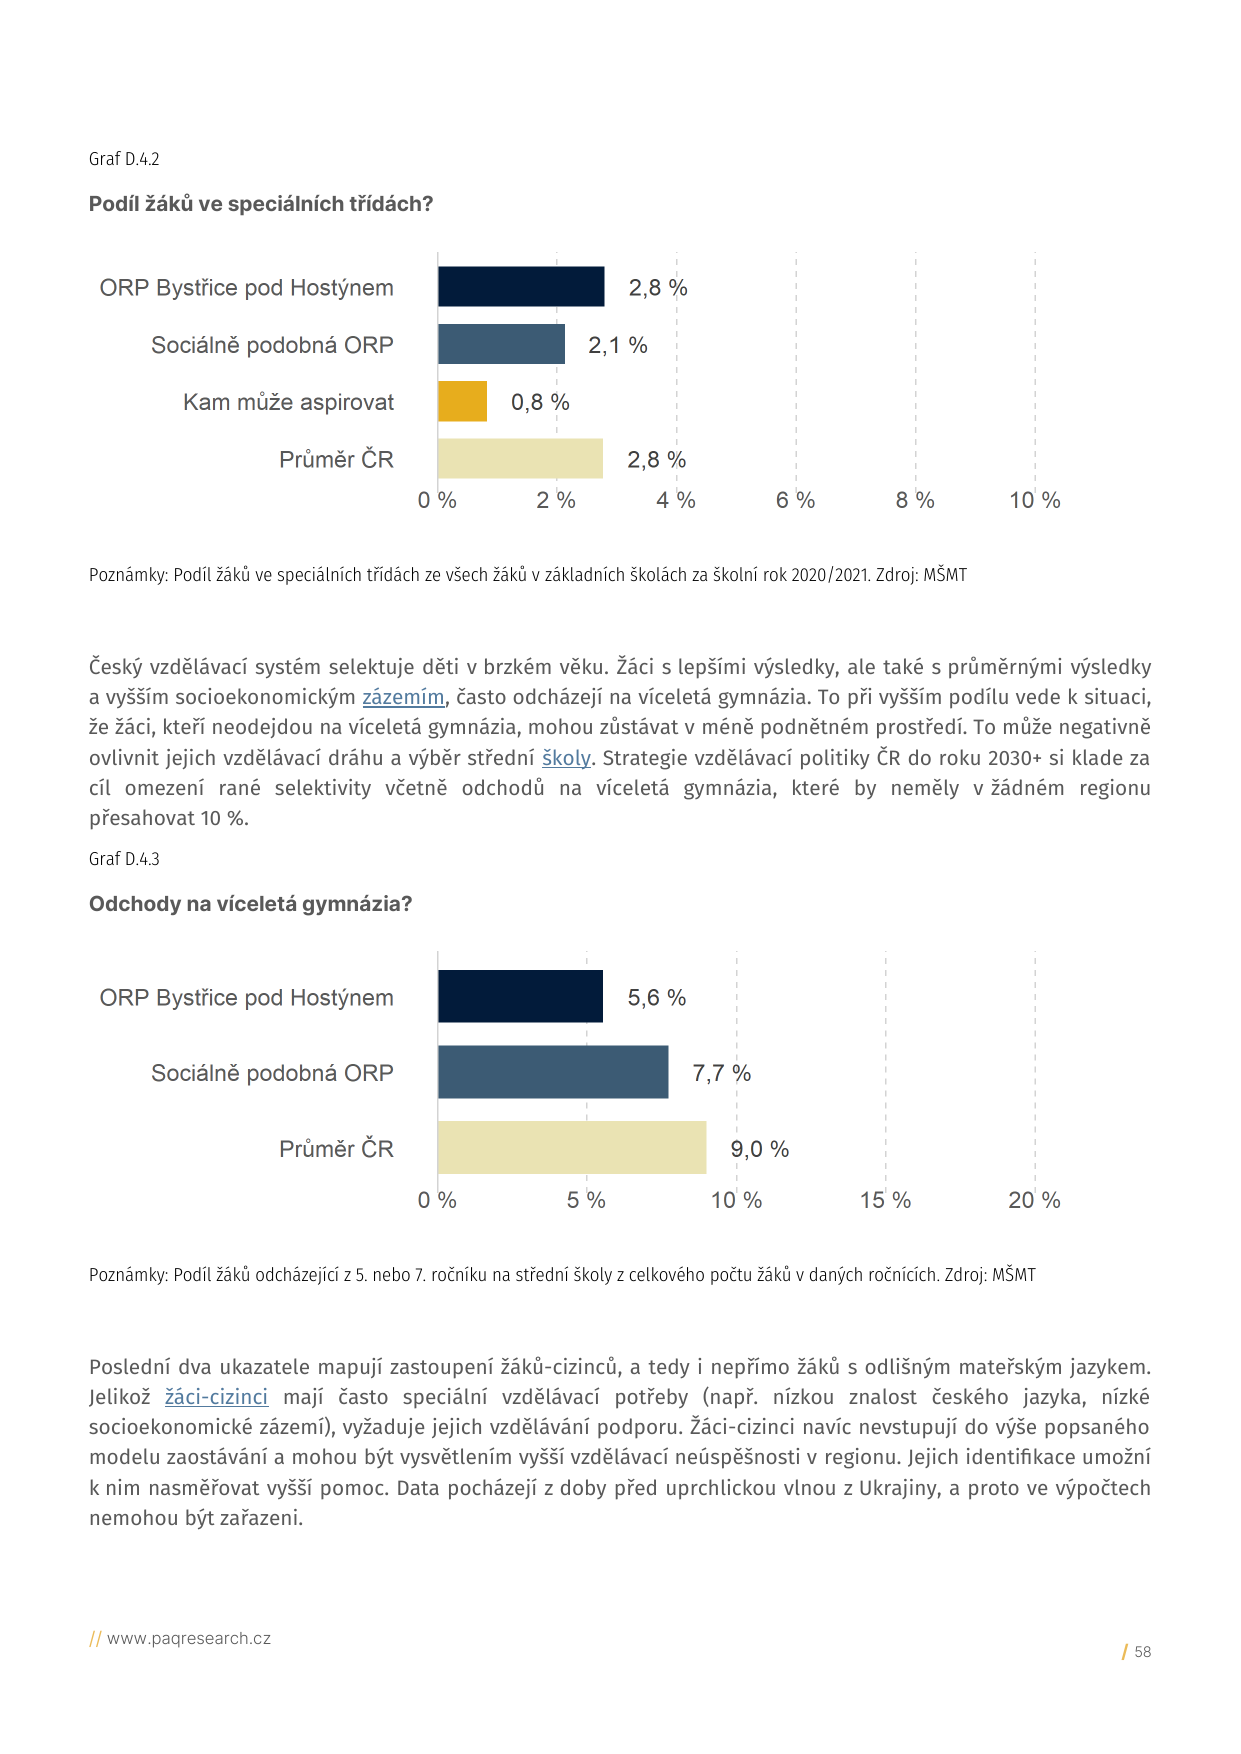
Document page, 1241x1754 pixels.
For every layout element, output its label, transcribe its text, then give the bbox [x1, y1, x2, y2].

text Graf D.4.3 [89, 847, 1152, 870]
text Poznámky: Podíl žáků ve speciálních třídách ze všech žáků v základních školách za školní rok 2020/2021. Zdroj: MŠMT [89, 564, 1152, 587]
picture [88, 916, 1139, 1248]
picture [88, 216, 1139, 548]
text Poznámky: Podíl žáků odcházející z 5. nebo 7. ročníku na střední školy z celkového počtu žáků v daných ročnících. Zdroj: MŠMT [89, 1264, 1152, 1287]
text Poslední dva ukazatele mapují zastoupení žáků-cizinců, a tedy i nepřímo žáků s odlišným mateřským jazykem. Jelikož žáci-cizinci mají často speciální vzdělávací potřeby (např. nízkou znalost českého jazyka, nízké socioekonomické zázemí), vyžaduje jejich vzdělávání podporu. Žáci-cizinci navíc nevstupují do výše popsaného modelu zaostávání a mohou být vysvětlením vyšší vzdělávací neúspěšnosti v regionu. Jejich identifikace umožní k nim nasměřovat vyšší pomoc. Data pocházejí z doby před uprchlickou vlnou z Ukrajiny, a proto ve výpočtech nemohou být zařazeni. [89, 1349, 1152, 1531]
text Podíl žáků ve speciálních třídách? [89, 186, 1152, 216]
text Odchody na víceletá gymnázia? [89, 886, 1152, 916]
text Graf D.4.2 [89, 148, 1152, 170]
text Český vzdělávací systém selektuje děti v brzkém věku. Žáci s lepšími výsledky, ale také s průměrnými výsledky a vyšším socioekonomickým zázemím, často odcházejí na víceletá gymnázia. To při vyšším podílu vede k situaci, že žáci, kteří neodejdou na víceletá gymnázia, mohou zůstávat v méně podnětném prostředí. To může negativně ovlivnit jejich vzdělávací dráhu a výběr střední školy. Strategie vzdělávací politiky ČR do roku 2030+ si klade za cíl omezení rané selektivity včetně odchodů na víceletá gymnázia, které by neměly v žádném regionu přesahovat 10 %. [89, 649, 1152, 831]
